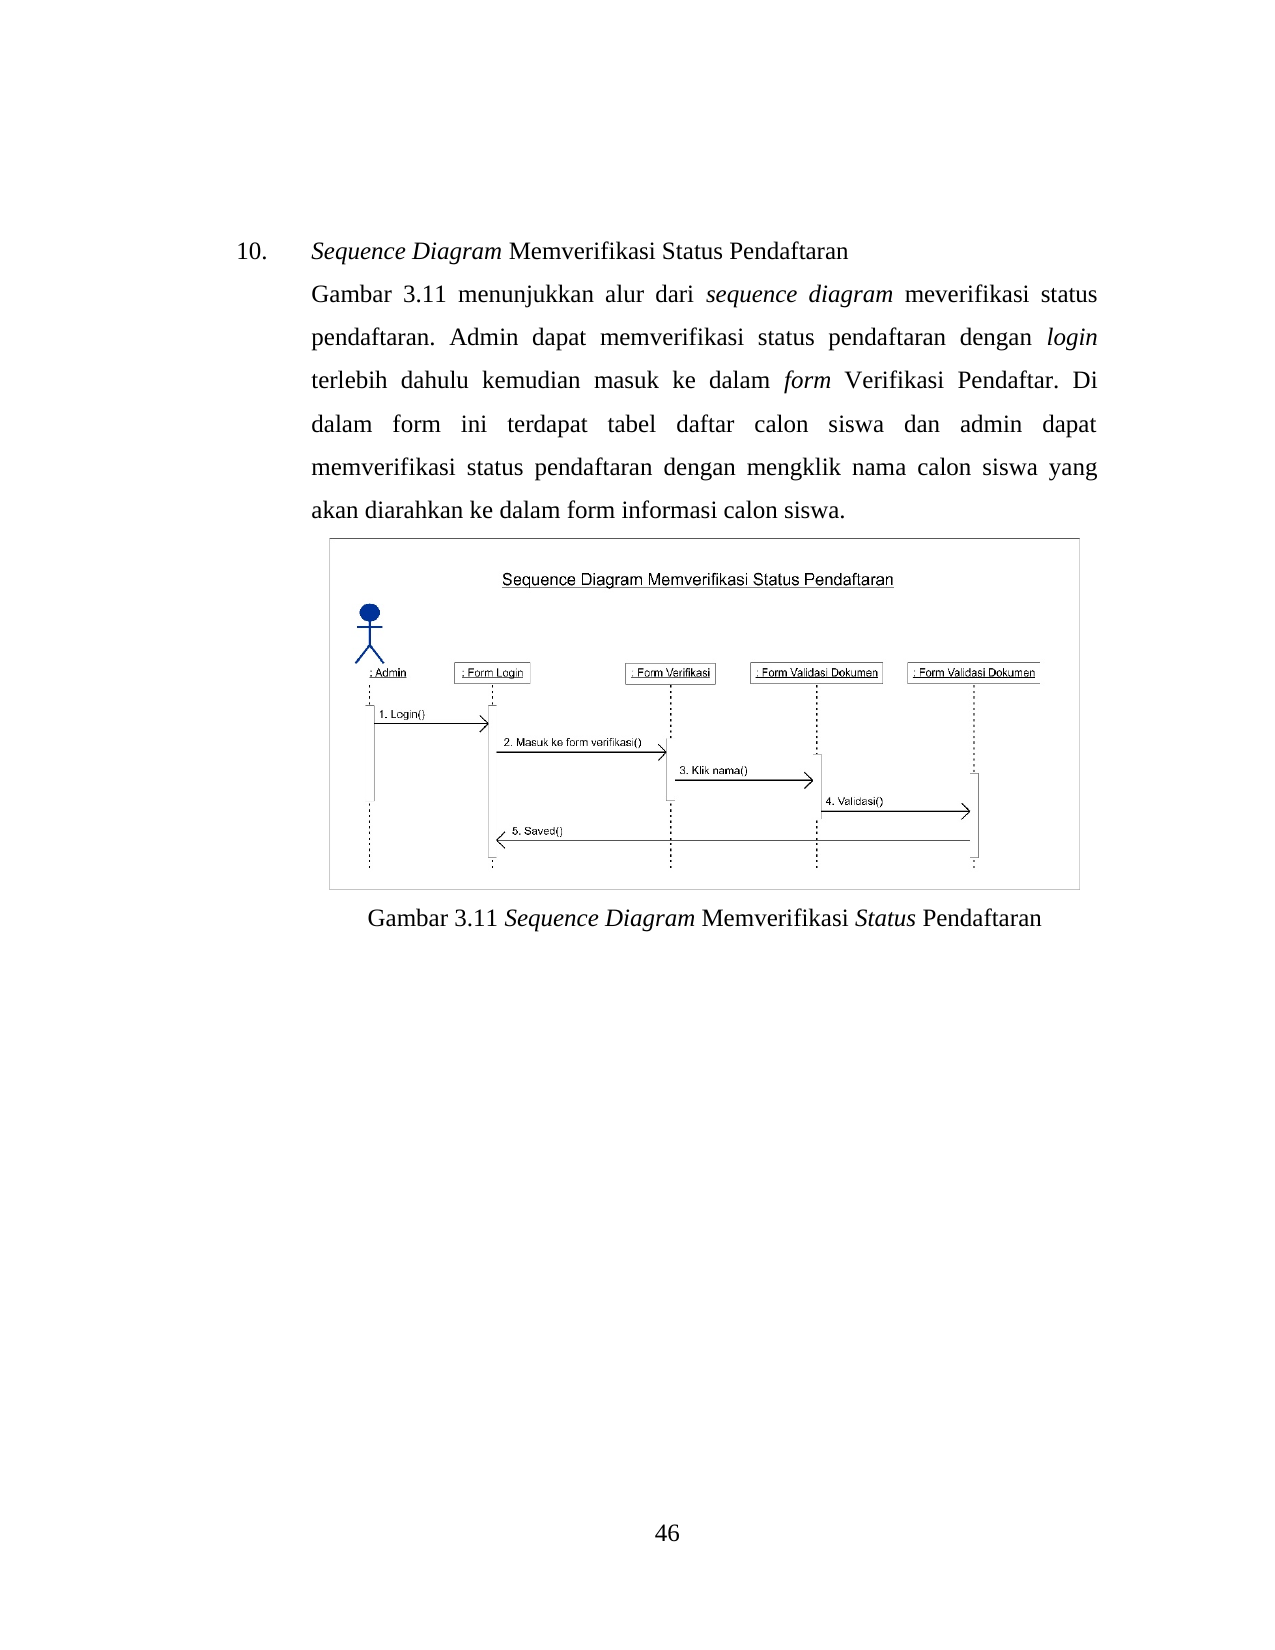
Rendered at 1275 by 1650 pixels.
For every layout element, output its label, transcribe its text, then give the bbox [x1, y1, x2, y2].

list Gambar 3.11 menunjukkan alur dari sequence diagram meverifikasi status pendaftaran. Admin dapat memverifikasi status pendaftaran dengan login terlebih dahulu kemudian masuk ke dalam form Verifikasi Pendaftar. Di dalam form ini terdapat tabel daftar calon siswa dan admin dapat memverifikasi status pendaftaran dengan mengklik nama calon siswa yang akan diarahkan ke dalam form informasi calon siswa. [311, 279, 1098, 524]
list Gambar 3.11 Sequence Diagram Memverifikasi Status Pendaftaran [311, 903, 1098, 932]
picture [329, 538, 1080, 890]
list Sequence Diagram Memverifikasi Status Pendaftaran [236, 236, 1098, 265]
